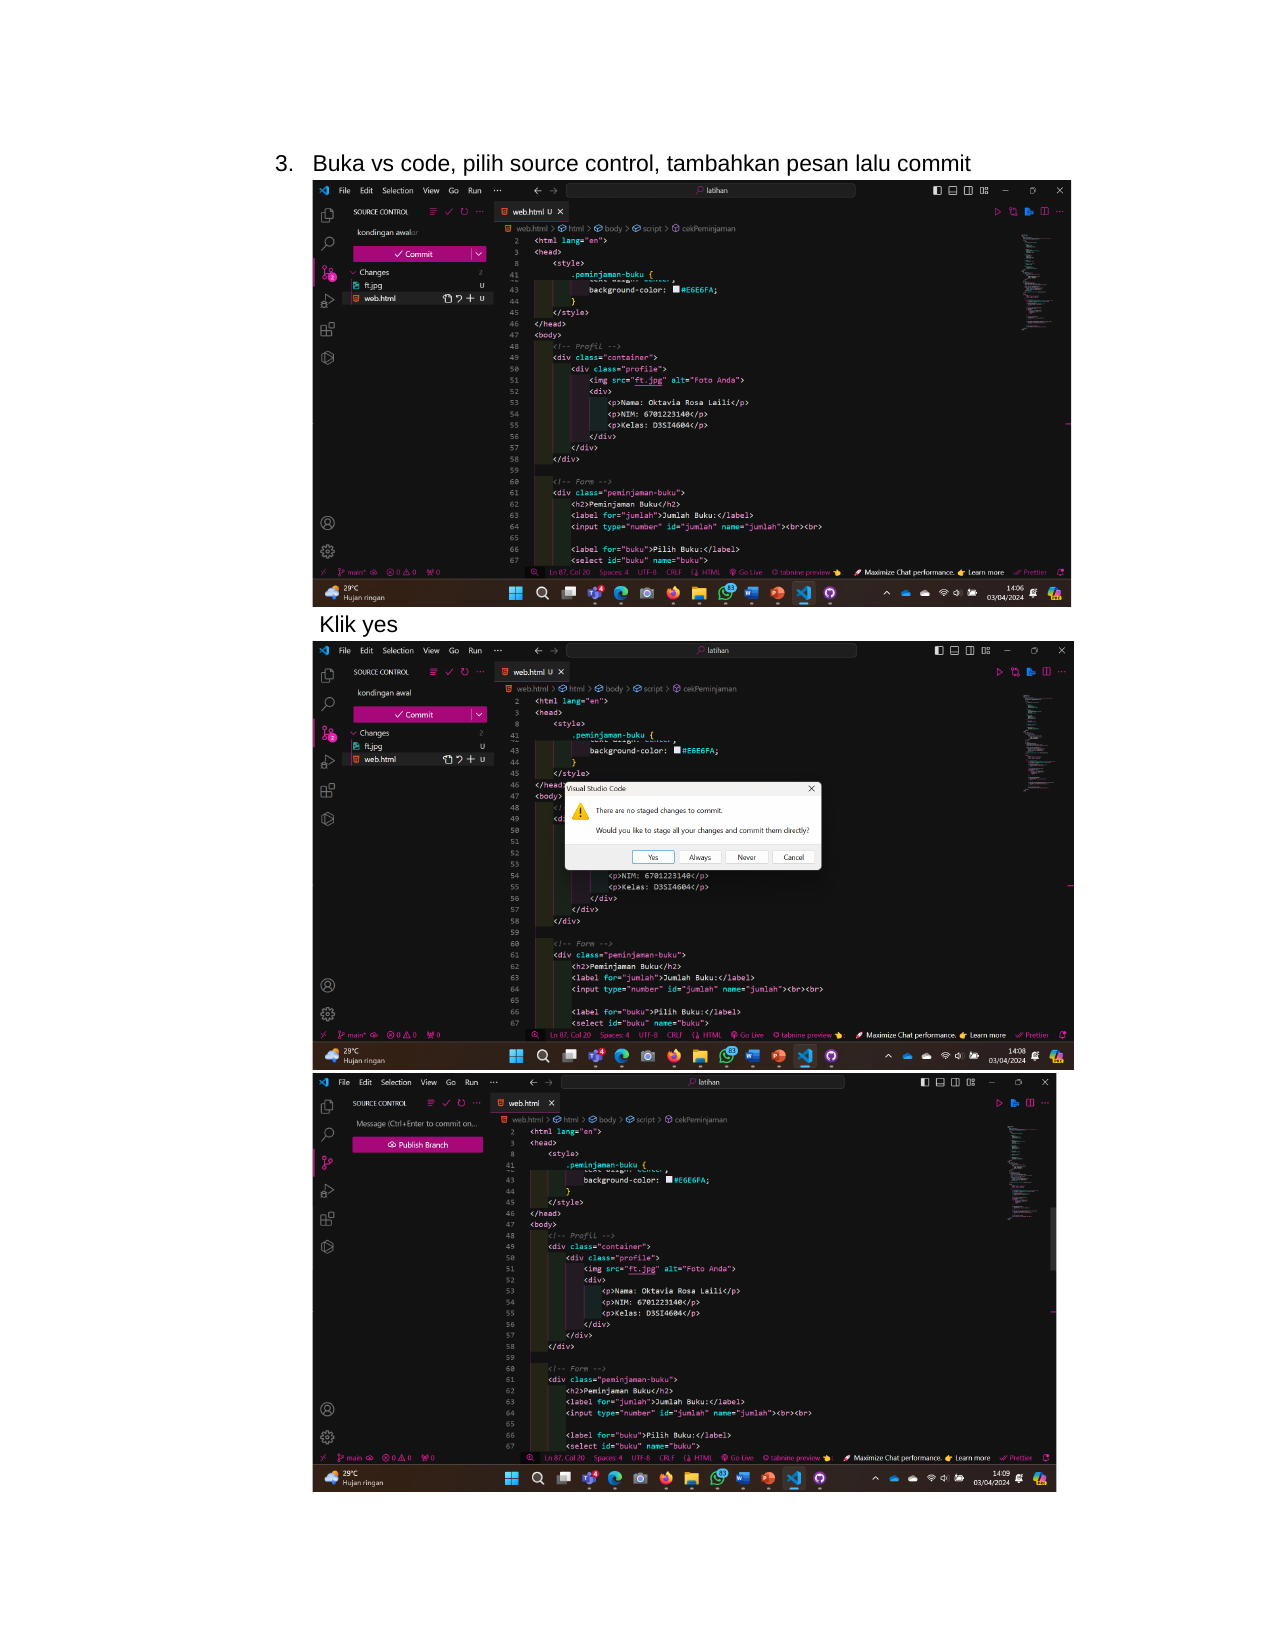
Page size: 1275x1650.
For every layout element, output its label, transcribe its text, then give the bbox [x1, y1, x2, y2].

picture [312, 641, 1074, 1070]
text Klik yes [150, 611, 1125, 637]
picture [312, 1073, 1057, 1492]
picture [312, 180, 1072, 607]
list Buka vs code, pilih source control, tambahkan pesan lalu commit [275, 150, 1125, 176]
